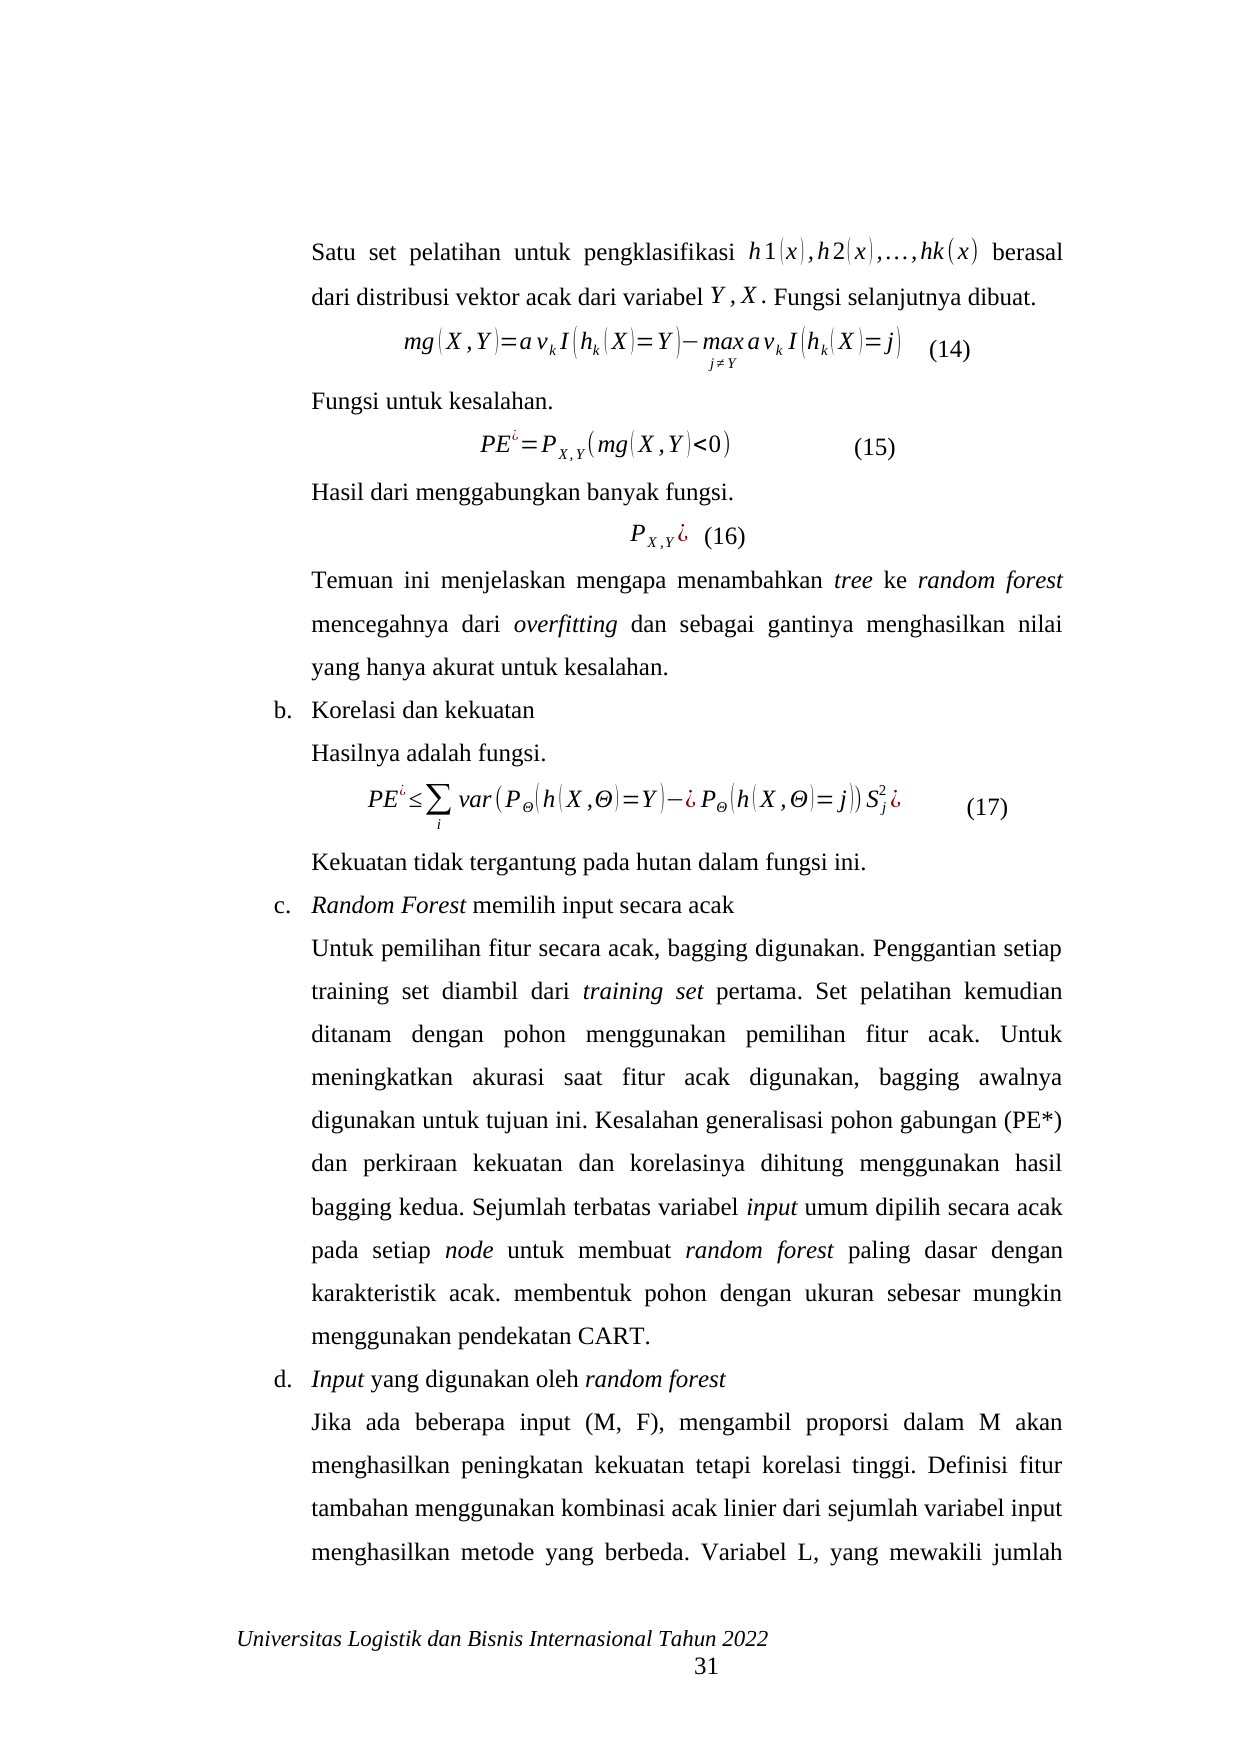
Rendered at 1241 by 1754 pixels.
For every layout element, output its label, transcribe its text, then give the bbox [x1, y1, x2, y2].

list (15) [311, 429, 1063, 462]
list Input yang digunakan oleh random forest [274, 1364, 1063, 1393]
list Untuk pemilihan fitur secara acak, bagging digunakan. Penggantian setiap training set diambil dari training set pertama. Set pelatihan kemudian ditanam dengan pohon menggunakan pemilihan fitur acak. Untuk meningkatkan akurasi saat fitur acak digunakan, bagging awalnya digunakan untuk tujuan ini. Kesalahan generalisasi pohon gabungan (PE*) dan perkiraan kekuatan dan korelasinya dihitung menggunakan hasil bagging kedua. Sejumlah terbatas variabel input umum dipilih secara acak pada setiap node untuk membuat random forest paling dasar dengan karakteristik acak. membentuk pohon dengan ukuran sebesar mungkin menggunakan pendekatan CART. [311, 933, 1063, 1350]
list Hasilnya adalah fungsi. [311, 738, 1063, 767]
list (16) [311, 520, 1063, 551]
list (17) [311, 781, 1063, 832]
list Hasil dari menggabungkan banyak fungsi. [311, 477, 1063, 506]
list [311, 1407, 1063, 1565]
list (14) [311, 325, 1063, 372]
list Temuan ini menjelaskan mengapa menambahkan tree ke random forest mencegahnya dari overfitting dan sebagai gantinya menghasilkan nilai yang hanya akurat untuk kesalahan. [311, 566, 1063, 681]
list Korelasi dan kekuatan [274, 695, 1063, 724]
list Fungsi untuk kesalahan. [311, 386, 1063, 415]
list Satu set pelatihan untuk pengklasifikasi berasal dari distribusi vektor acak dari variabel Fungsi selanjutnya dibuat. [311, 236, 1063, 310]
list Random Forest memilih input secara acak [274, 890, 1063, 918]
list Kekuatan tidak tergantung pada hutan dalam fungsi ini. [311, 847, 1063, 875]
